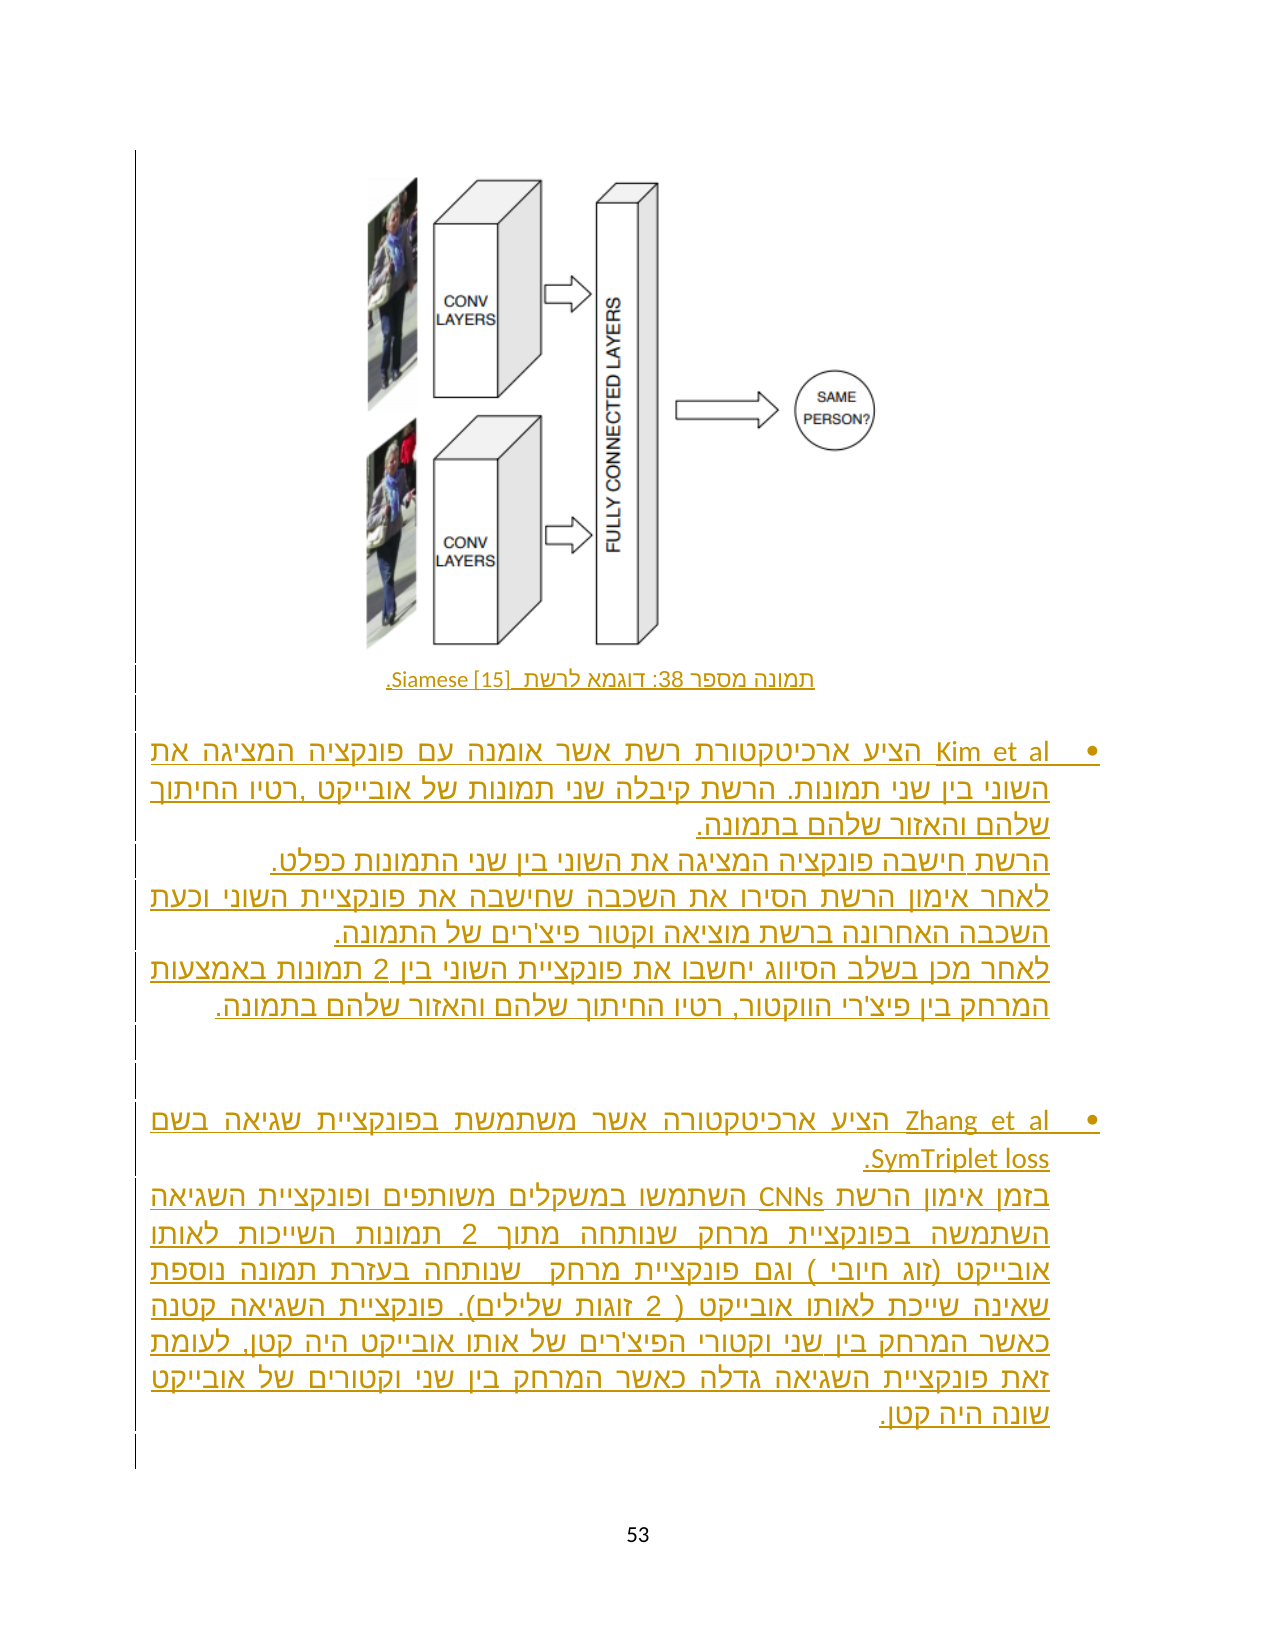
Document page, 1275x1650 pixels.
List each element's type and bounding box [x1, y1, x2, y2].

picture [252, 150, 948, 663]
